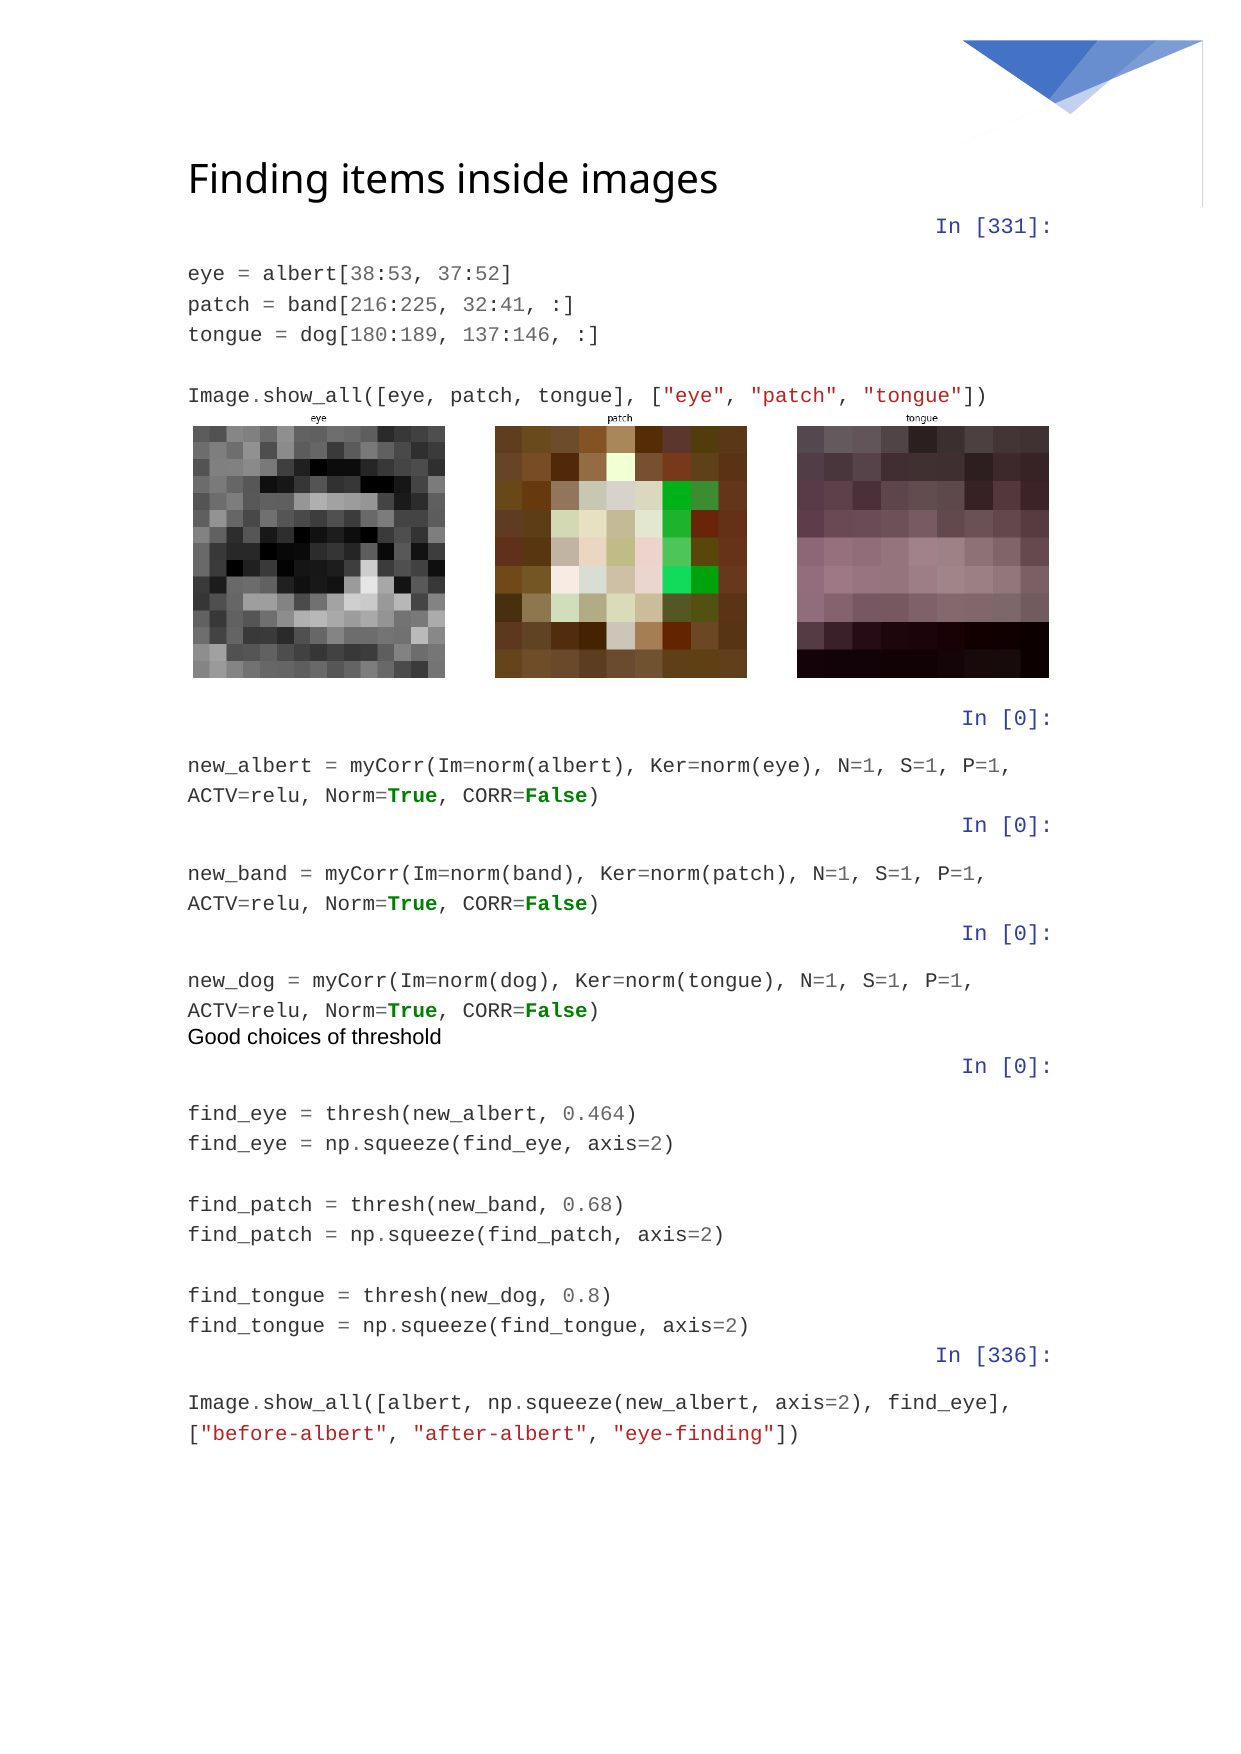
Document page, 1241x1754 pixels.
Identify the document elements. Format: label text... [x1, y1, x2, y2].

text patch = band[216:225, 32:41, :] [187, 287, 1053, 317]
text new_band = myCorr(Im=norm(band), Ker=norm(patch), N=1, S=1, P=1, ACTV=relu, Norm=True, CORR=False) [187, 856, 1053, 916]
text new_dog = myCorr(Im=norm(dog), Ker=norm(tongue), N=1, S=1, P=1, ACTV=relu, Norm=True, CORR=False) [187, 963, 1053, 1024]
text Image.show_all([eye, patch, tongue], ["eye", "patch", "tongue"]) [187, 378, 1053, 408]
text eye = albert[38:53, 37:52] [187, 257, 1053, 287]
text find_eye = thresh(new_albert, 0.464) [187, 1096, 1053, 1127]
text tongue = dog[180:189, 137:146, :] [187, 317, 1053, 348]
text In [0]: [187, 701, 1053, 732]
text In [0]: [187, 916, 1053, 947]
subtitle Finding items inside images [187, 150, 1053, 205]
text find_tongue = np.squeeze(find_tongue, axis=2) [187, 1308, 1053, 1339]
text Image.show_all([albert, np.squeeze(new_albert, axis=2), find_eye], ["before-albert", "after-albert", "eye-finding"]) [187, 1386, 1053, 1446]
text new_albert = myCorr(Im=norm(albert), Ker=norm(eye), N=1, S=1, P=1, ACTV=relu, Norm=True, CORR=False) [187, 748, 1053, 809]
picture [961, 40, 1203, 209]
text find_patch = thresh(new_band, 0.68) [187, 1187, 1053, 1217]
text find_patch = np.squeeze(find_patch, axis=2) [187, 1217, 1053, 1248]
text In [336]: [187, 1339, 1053, 1369]
text In [331]: [187, 210, 1053, 240]
text In [0]: [187, 809, 1053, 839]
picture [187, 408, 1053, 683]
text find_tongue = thresh(new_dog, 0.8) [187, 1278, 1053, 1308]
text Good choices of threshold [187, 1024, 1053, 1049]
text find_eye = np.squeeze(find_eye, axis=2) [187, 1127, 1053, 1157]
text In [0]: [187, 1049, 1053, 1079]
